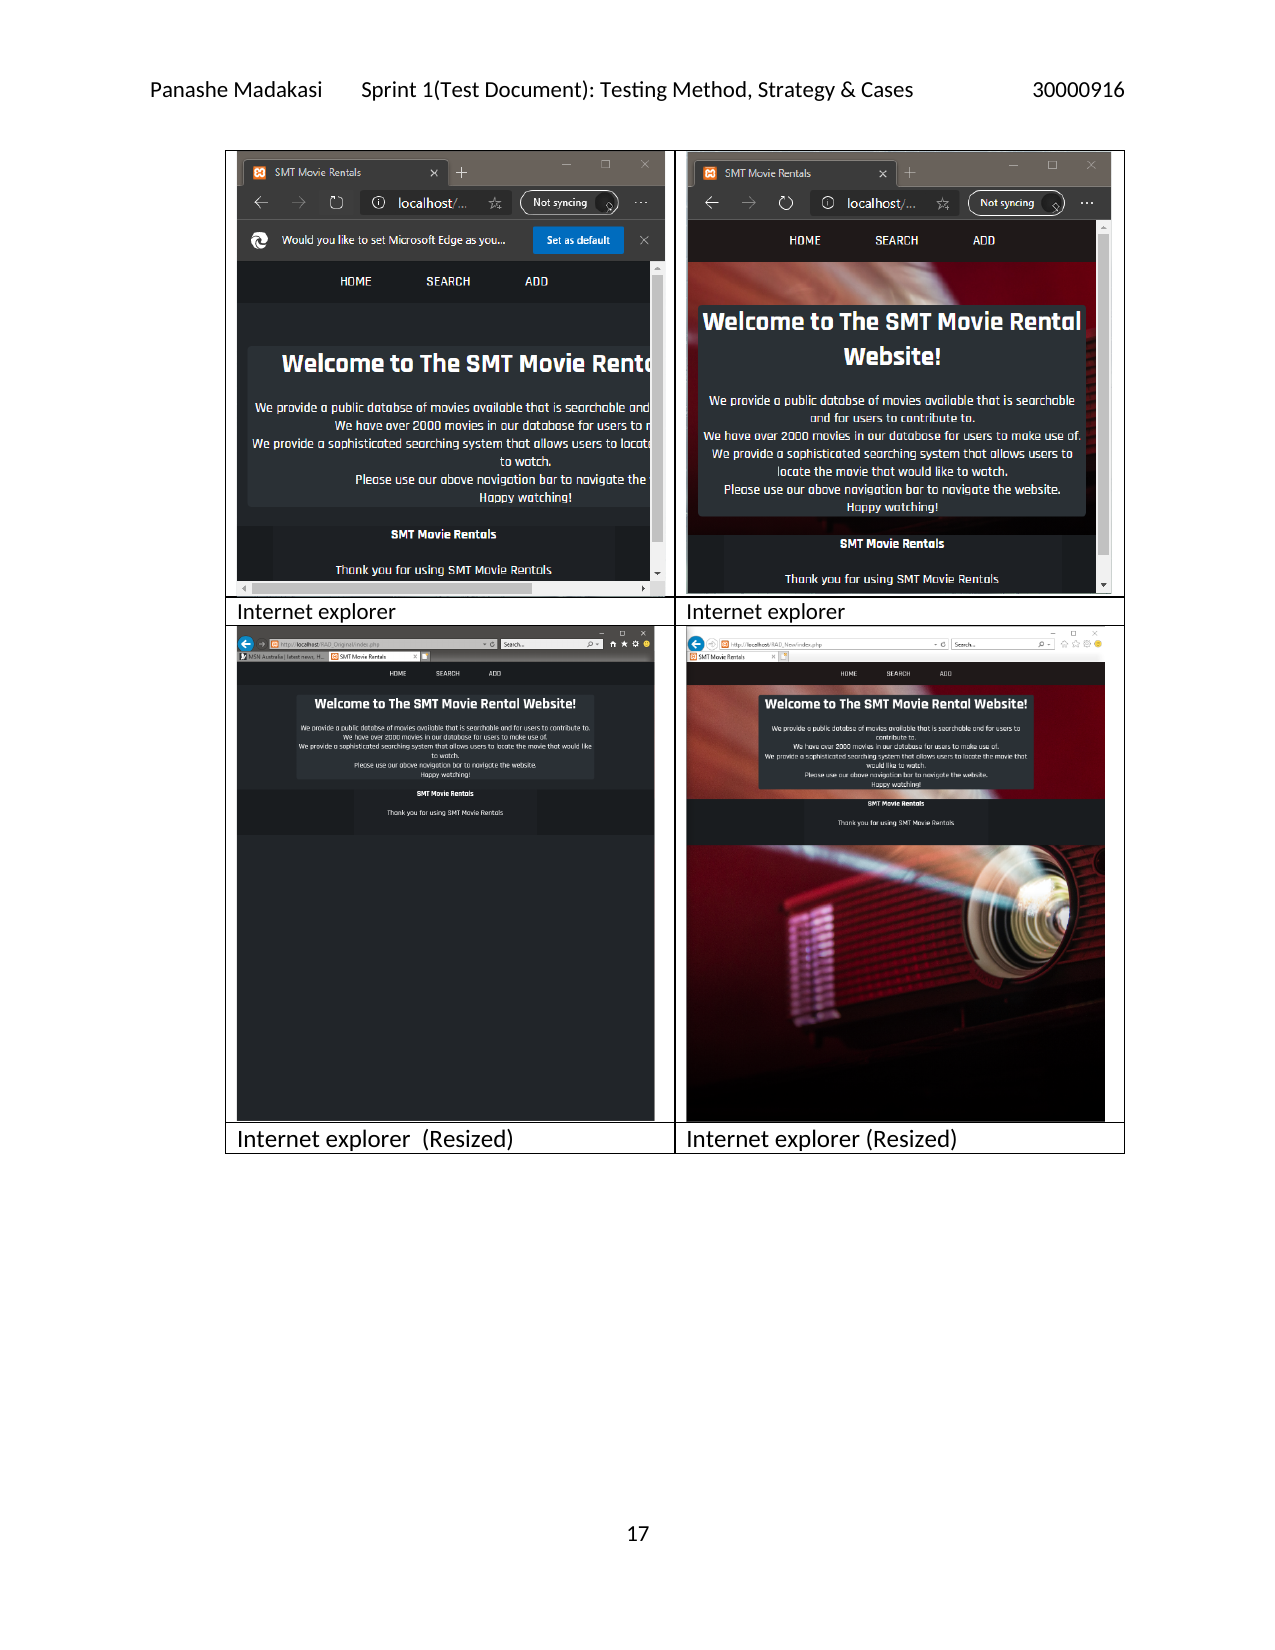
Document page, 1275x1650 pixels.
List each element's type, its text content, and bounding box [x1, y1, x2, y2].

picture [236, 626, 655, 1121]
picture [686, 151, 1112, 594]
picture [686, 626, 1105, 1122]
picture [236, 151, 665, 597]
table_cell [676, 151, 1124, 596]
table_cell [226, 151, 236, 596]
table_cell Internet explorer (Resized) [226, 1123, 674, 1153]
table_cell [226, 626, 674, 1122]
table_cell Internet explorer [226, 598, 674, 625]
table_cell [1105, 626, 1124, 1122]
table_cell [665, 151, 674, 596]
table_cell Internet explorer (Resized) [676, 1123, 1124, 1153]
table_cell [676, 626, 686, 1122]
table_cell Internet explorer [676, 598, 1124, 625]
